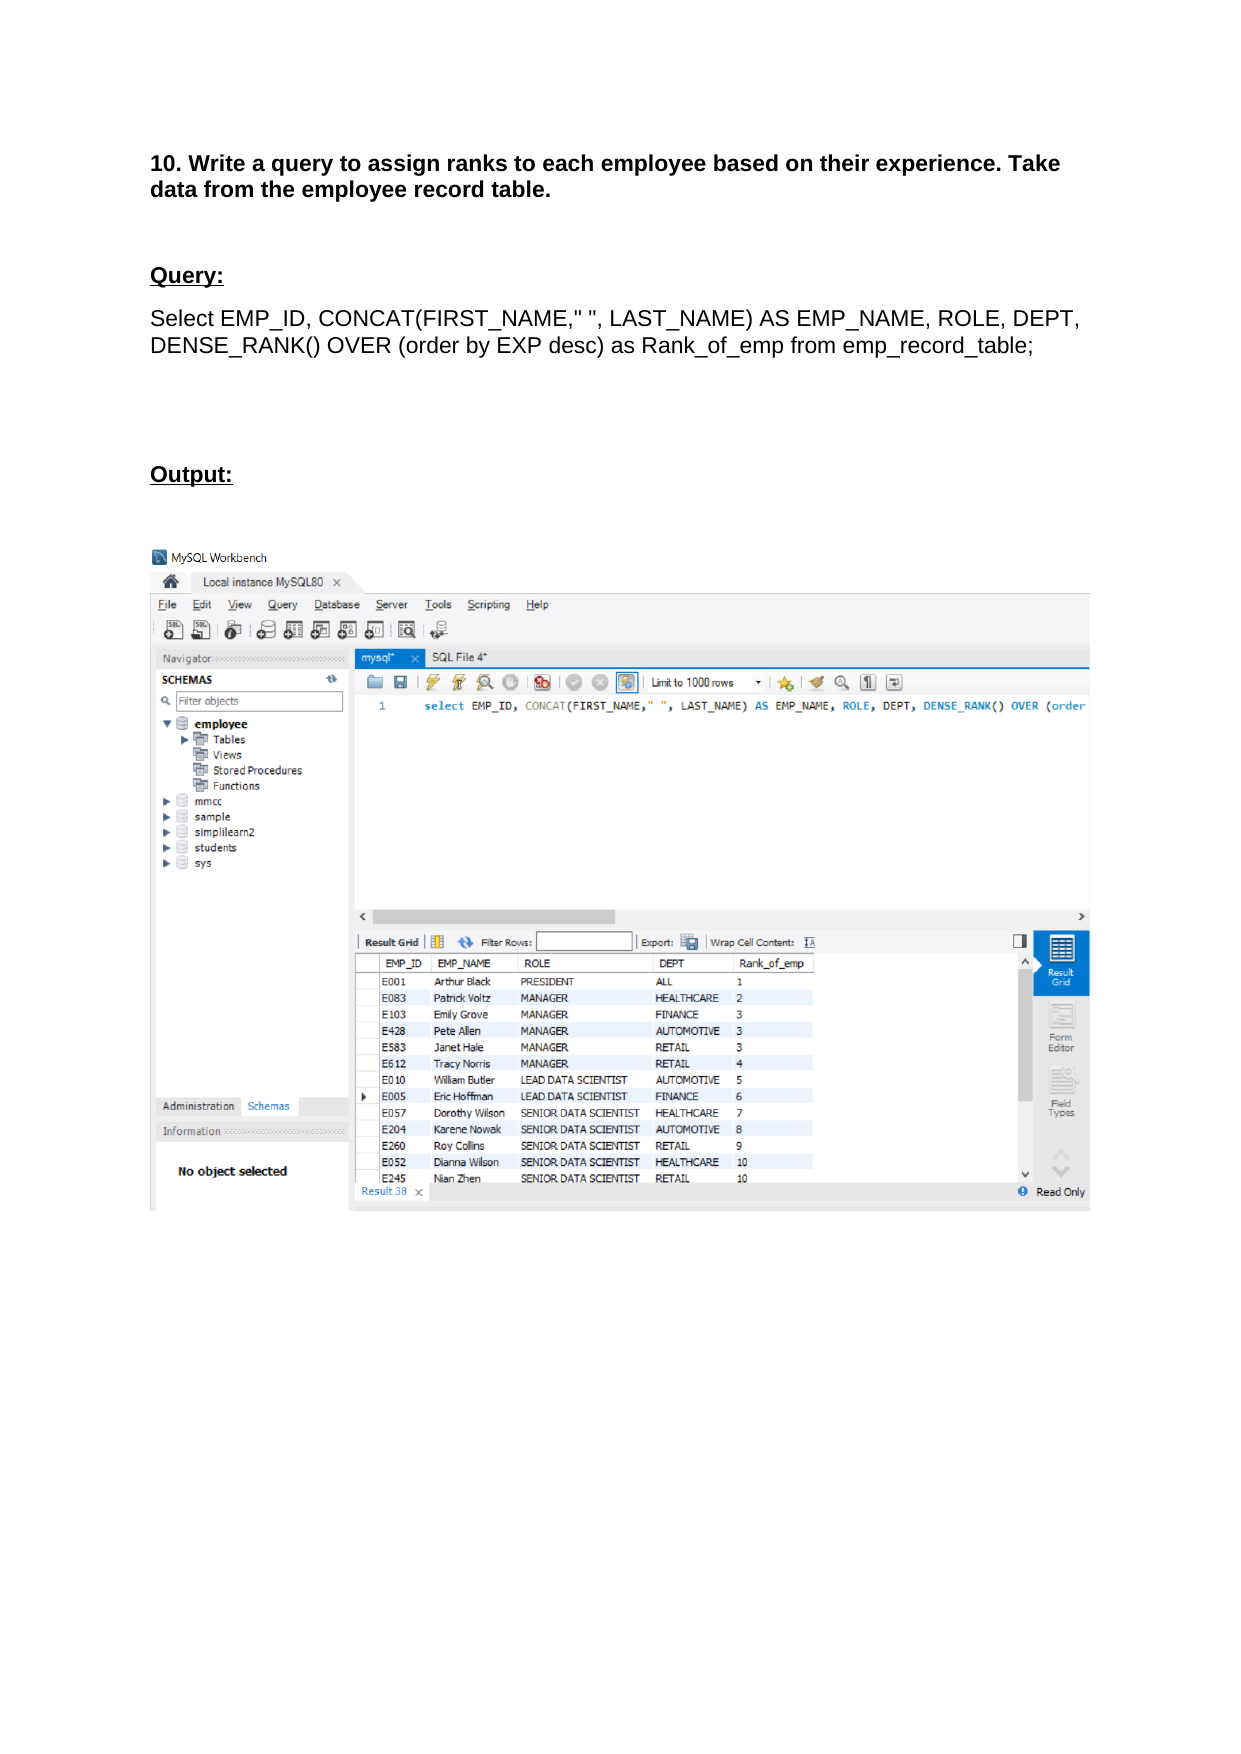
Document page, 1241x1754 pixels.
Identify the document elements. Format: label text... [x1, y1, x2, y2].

text 10. Write a query to assign ranks to each employee based on their experience. Take data from the employee record table. [150, 150, 1090, 203]
text Query: [150, 262, 1090, 289]
picture [150, 546, 1090, 1211]
text Output: [150, 461, 1090, 487]
text Select EMP_ID, CONCAT(FIRST_NAME," ", LAST_NAME) AS EMP_NAME, ROLE, DEPT, DENSE_RANK() OVER (order by EXP desc) as Rank_of_emp from emp_record_table; [150, 305, 1090, 358]
